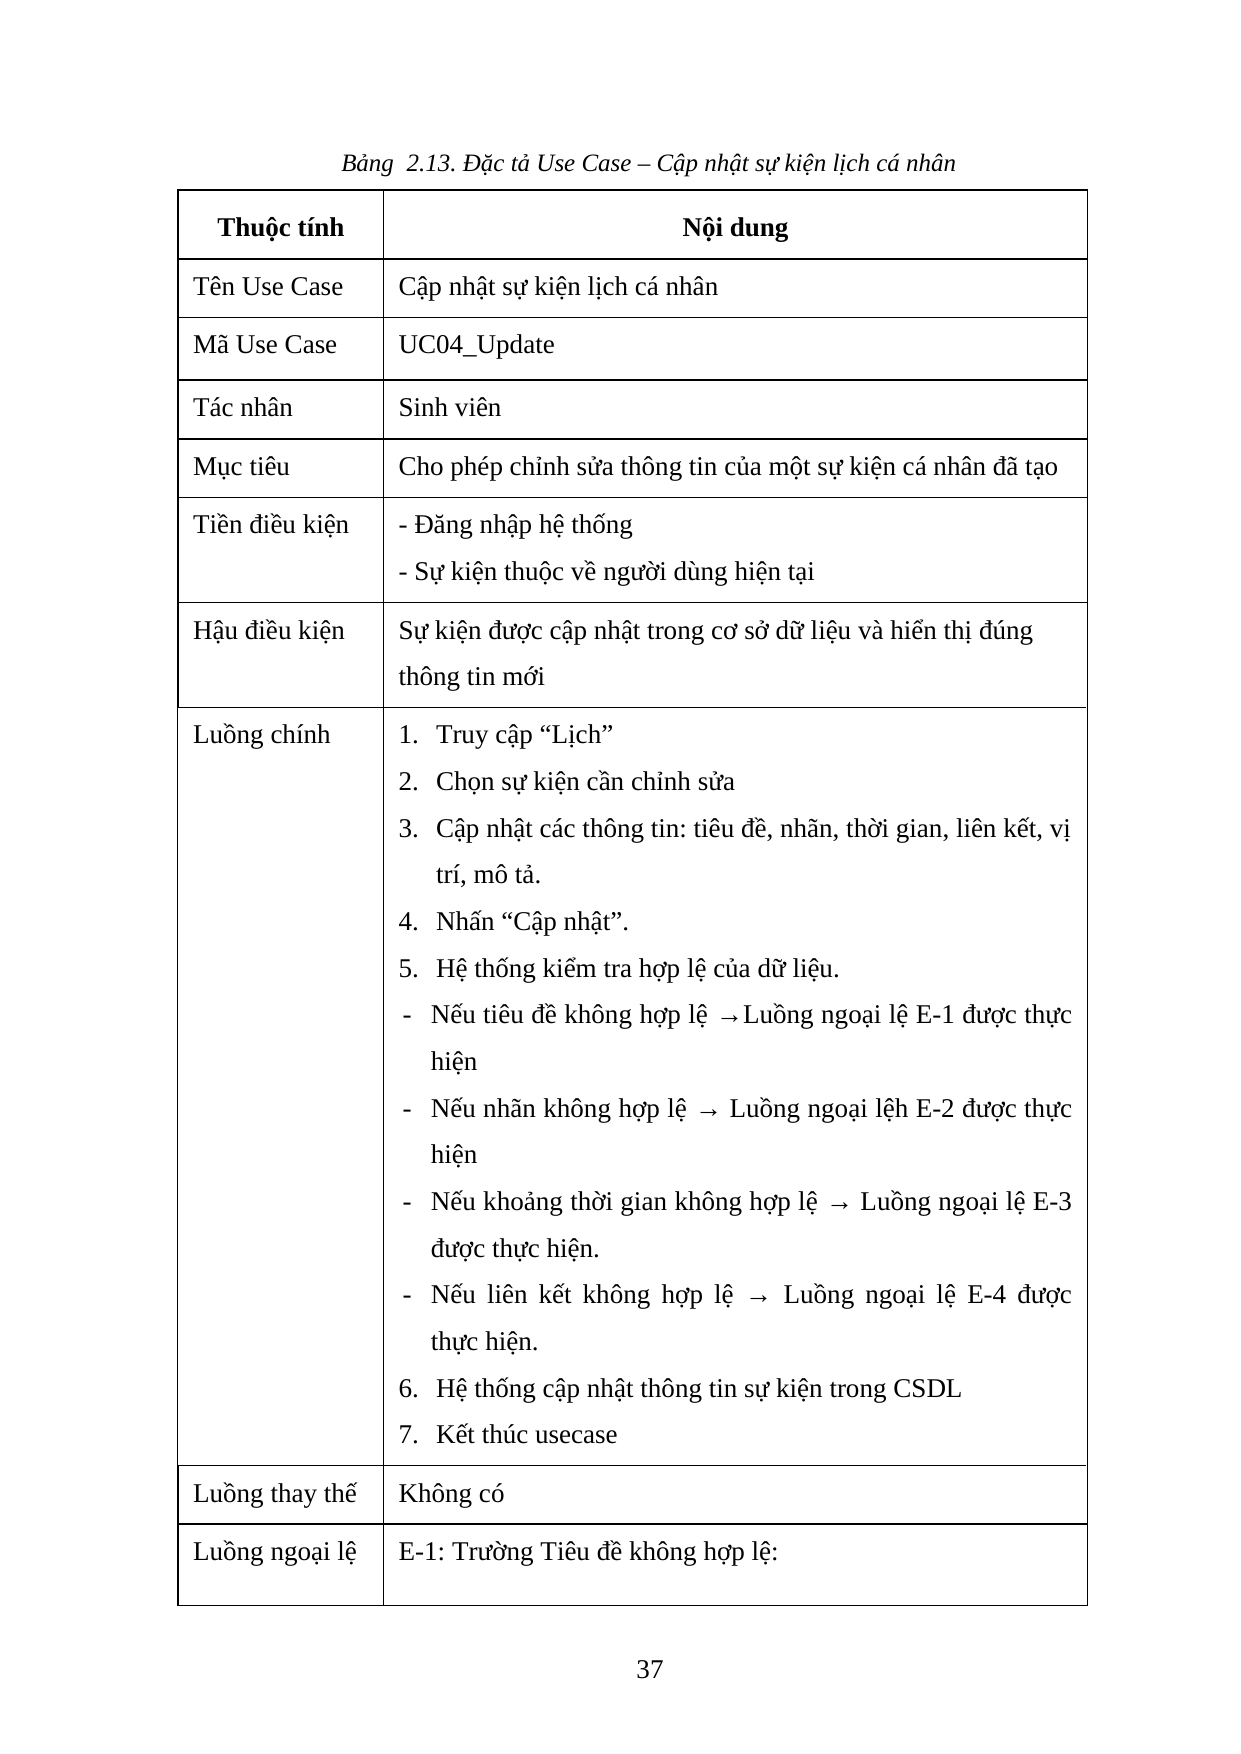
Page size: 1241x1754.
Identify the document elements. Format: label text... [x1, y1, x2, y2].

table_cell Mục tiêu [179, 440, 383, 496]
table_cell Luồng thay thế [179, 1466, 383, 1523]
table_header Thuộc tính [179, 191, 383, 258]
table_cell Tiền điều kiện [179, 498, 383, 602]
table_cell UC04_Update [384, 318, 1087, 379]
table_cell Tên Use Case [179, 260, 383, 317]
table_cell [384, 1525, 1087, 1605]
table_cell Truy cập “Lịch” Chọn sự kiện cần chỉnh sửa Cập nhật các thông tin: tiêu đề, nhãn, thời gian, liên kết, vị trí, mô tả. Nhấn “Cập nhật”. Hệ thống kiểm tra hợp lệ của dữ liệu. Nếu tiêu đề không hợp lệ →Luồng ngoại lệ E-1 được thực hiện Nếu nhãn không hợp lệ → Luồng ngoại lệh E-2 được thực hiện Nếu khoảng thời gian không hợp lệ → Luồng ngoại lệ E-3 được thực hiện. Nếu liên kết không hợp lệ → Luồng ngoại lệ E-4 được thực hiện. Hệ thống cập nhật thông tin sự kiện trong CSDL Kết thúc usecase [384, 707, 1087, 1465]
table_header Nội dung [384, 191, 1087, 258]
table_cell - Đăng nhập hệ thống - Sự kiện thuộc về người dùng hiện tại [384, 498, 1087, 602]
table_cell Sự kiện được cập nhật trong cơ sở dữ liệu và hiển thị đúng thông tin mới [384, 603, 1087, 707]
table_cell Luồng chính [178, 708, 383, 1465]
table_cell Tác nhân [179, 381, 383, 438]
table_cell Cập nhật sự kiện lịch cá nhân [384, 260, 1087, 317]
table_cell Không có [384, 1465, 1087, 1523]
table_cell Sinh viên [384, 381, 1087, 438]
table_cell Cho phép chỉnh sửa thông tin của một sự kiện cá nhân đã tạo [384, 440, 1087, 496]
table_cell Luồng ngoại lệ [179, 1525, 383, 1605]
table_cell Hậu điều kiện [179, 603, 383, 707]
table_cell Mã Use Case [179, 318, 383, 379]
